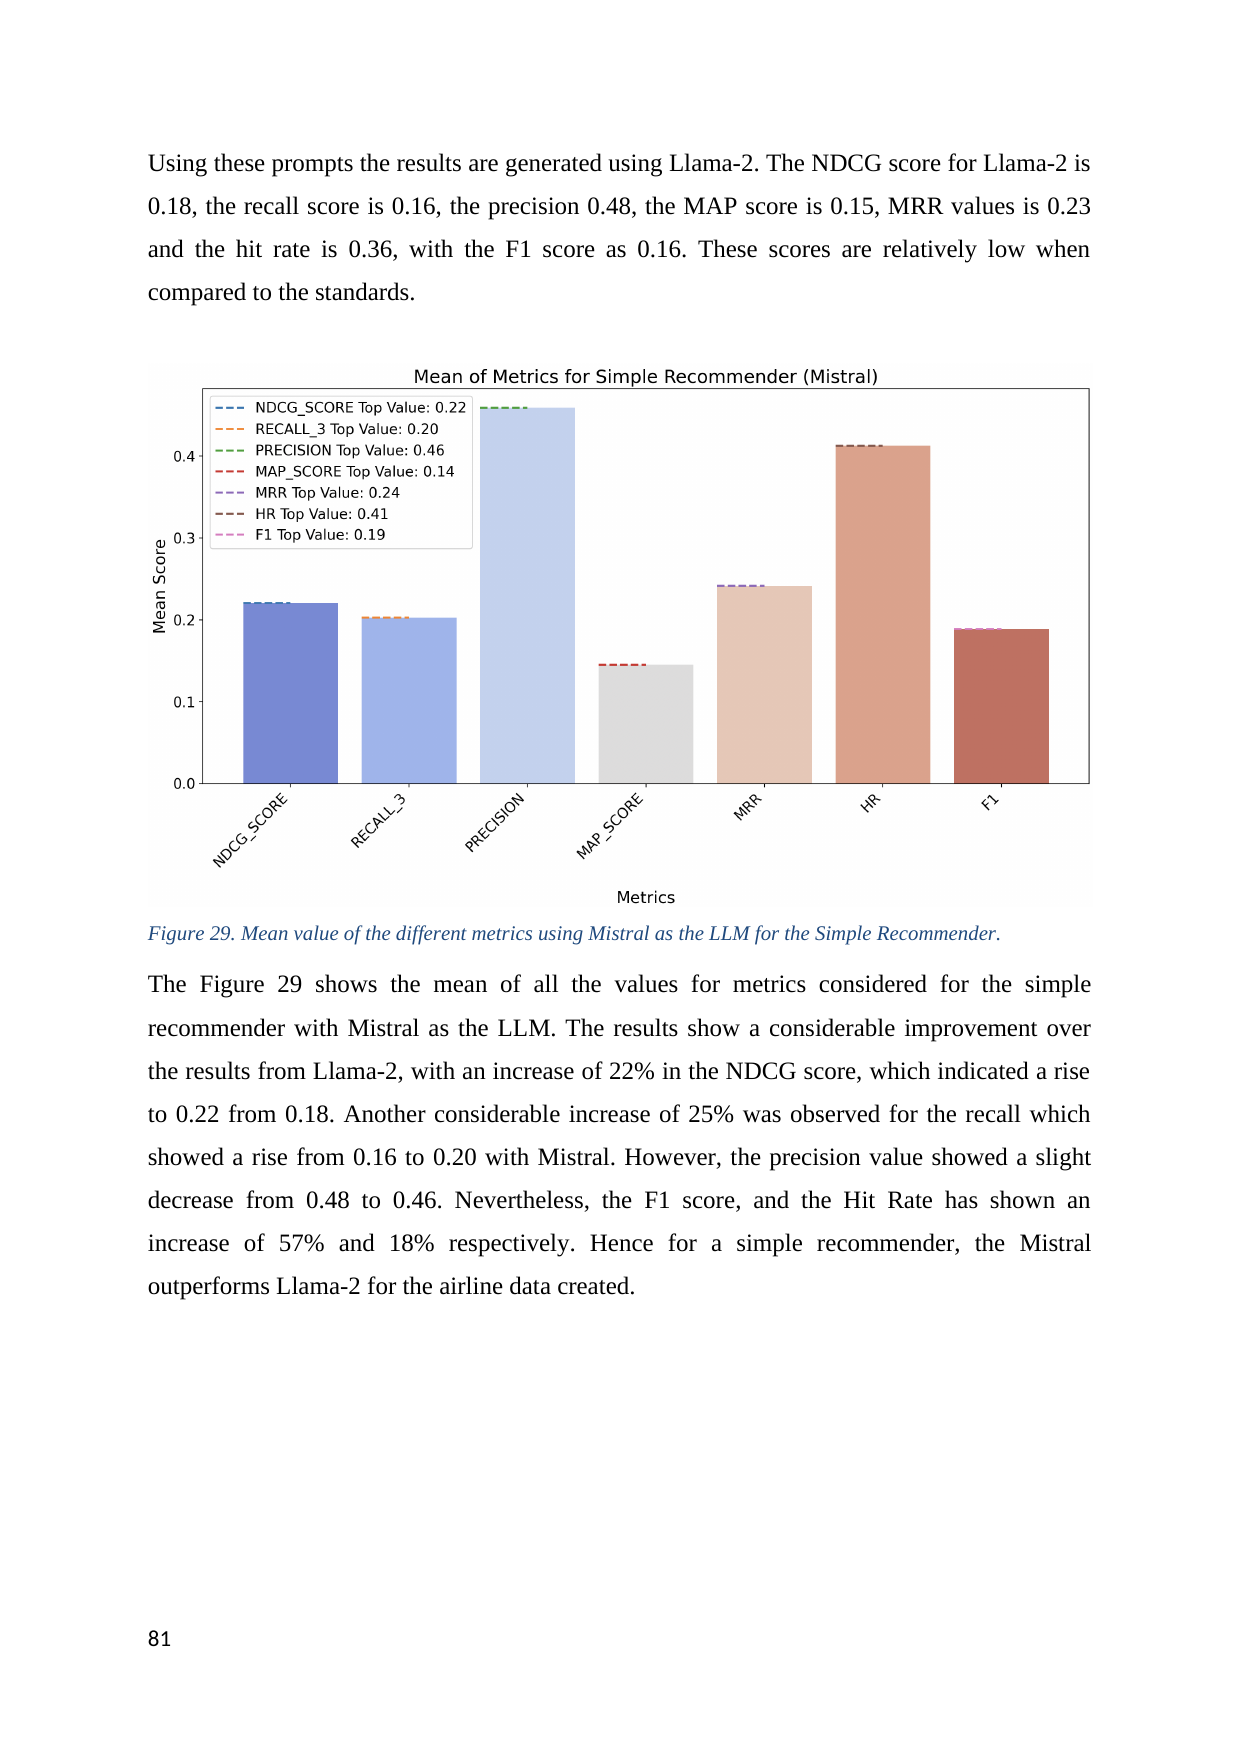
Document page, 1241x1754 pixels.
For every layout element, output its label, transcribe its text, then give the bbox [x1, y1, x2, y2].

picture [147, 363, 1093, 907]
text Using these prompts the results are generated using Llama-2. The NDCG score for Llama-2 is 0.18, the recall score is 0.16, the precision 0.48, the MAP score is 0.15, MRR values is 0.23 and the hit rate is 0.36, with the F1 score as 0.16. These scores are relatively low when compared to the standards. [148, 148, 1092, 306]
text Figure 29. Mean value of the different metrics using Mistral as the LLM for the Simple Recommender. [148, 921, 1092, 944]
text The Figure 29 shows the mean of all the values for metrics considered for the simple recommender with Mistral as the LLM. The results show a considerable improvement over the results from Llama-2, with an increase of 22% in the NDCG score, which indicated a rise to 0.22 from 0.18. Another considerable increase of 25% was observed for the recall which showed a rise from 0.16 to 0.20 with Mistral. However, the precision value showed a slight decrease from 0.48 to 0.46. Nevertheless, the F1 score, and the Hit Rate has shown an increase of 57% and 18% respectively. Hence for a simple recommender, the Mistral outperforms Llama-2 for the airline data created. [148, 969, 1092, 1300]
